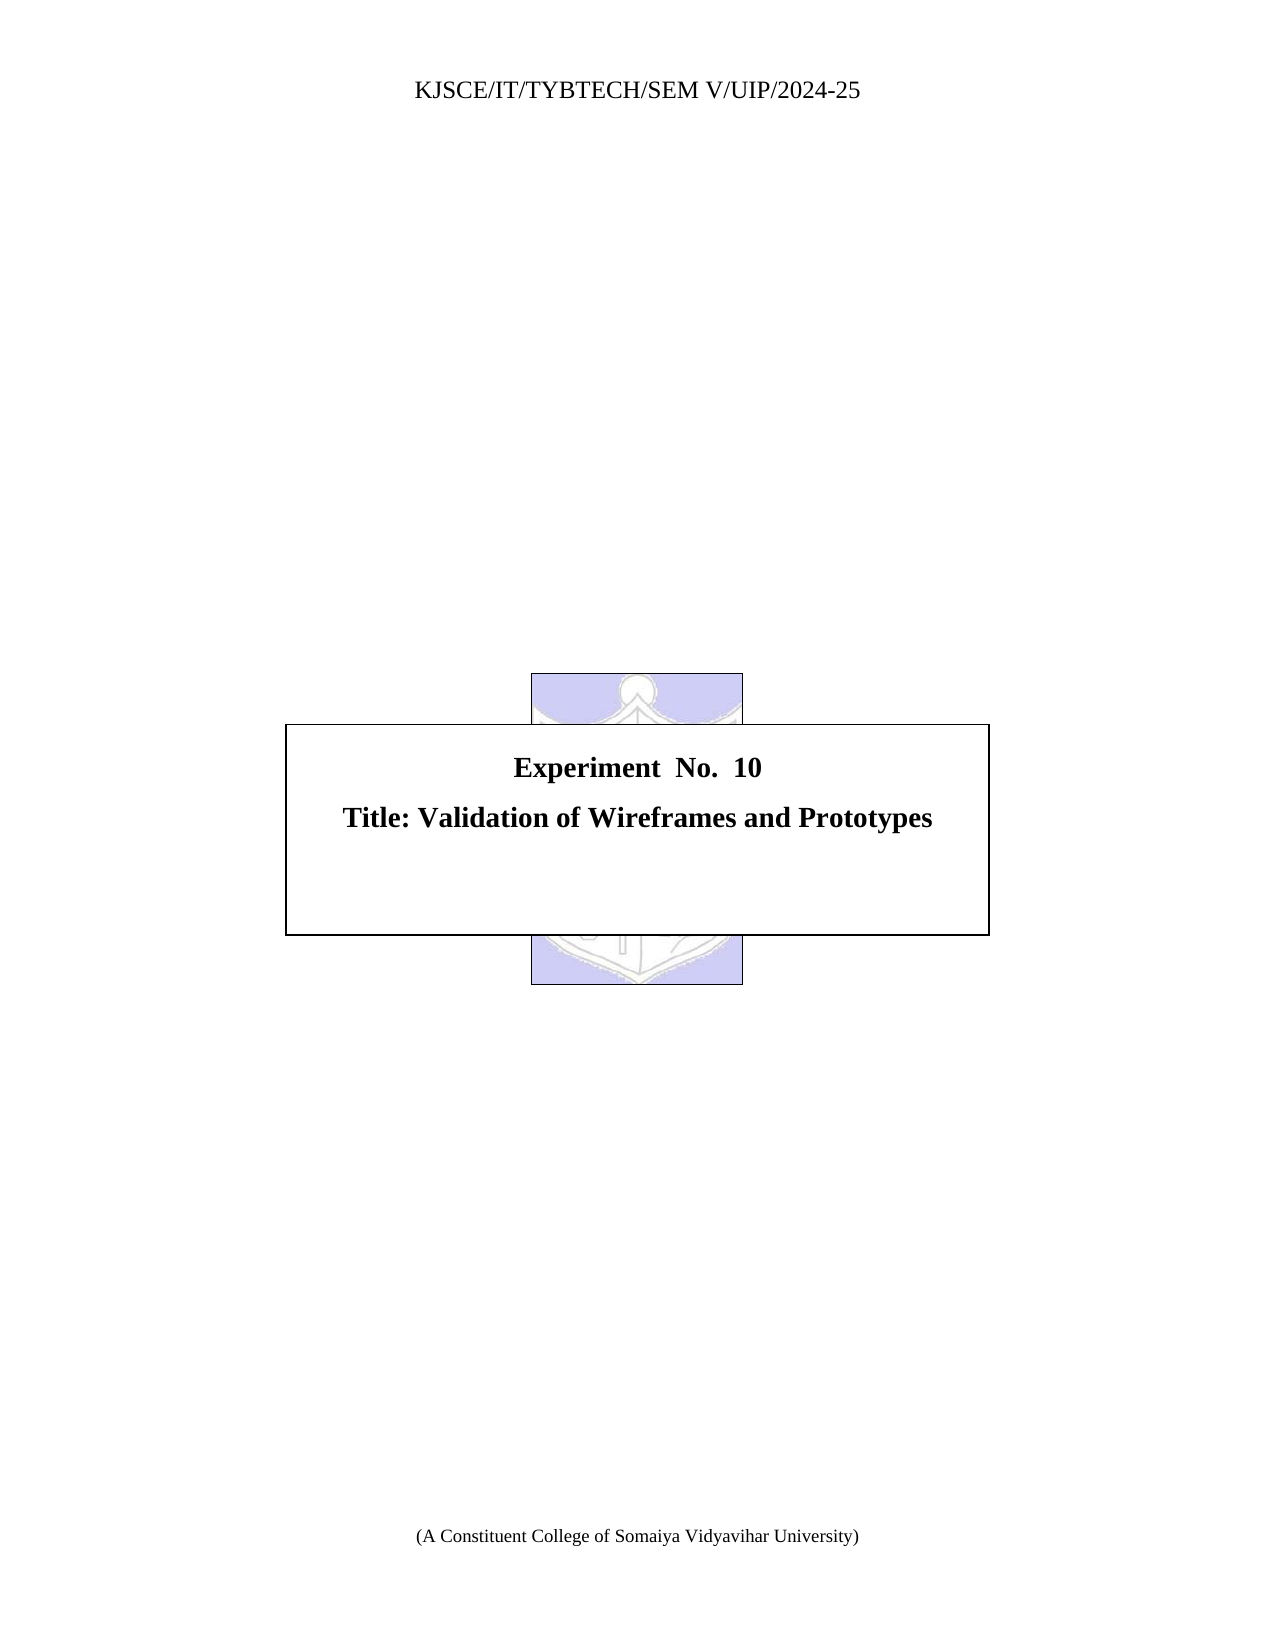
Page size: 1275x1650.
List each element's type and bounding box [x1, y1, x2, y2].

picture [532, 674, 742, 724]
picture [532, 936, 742, 984]
